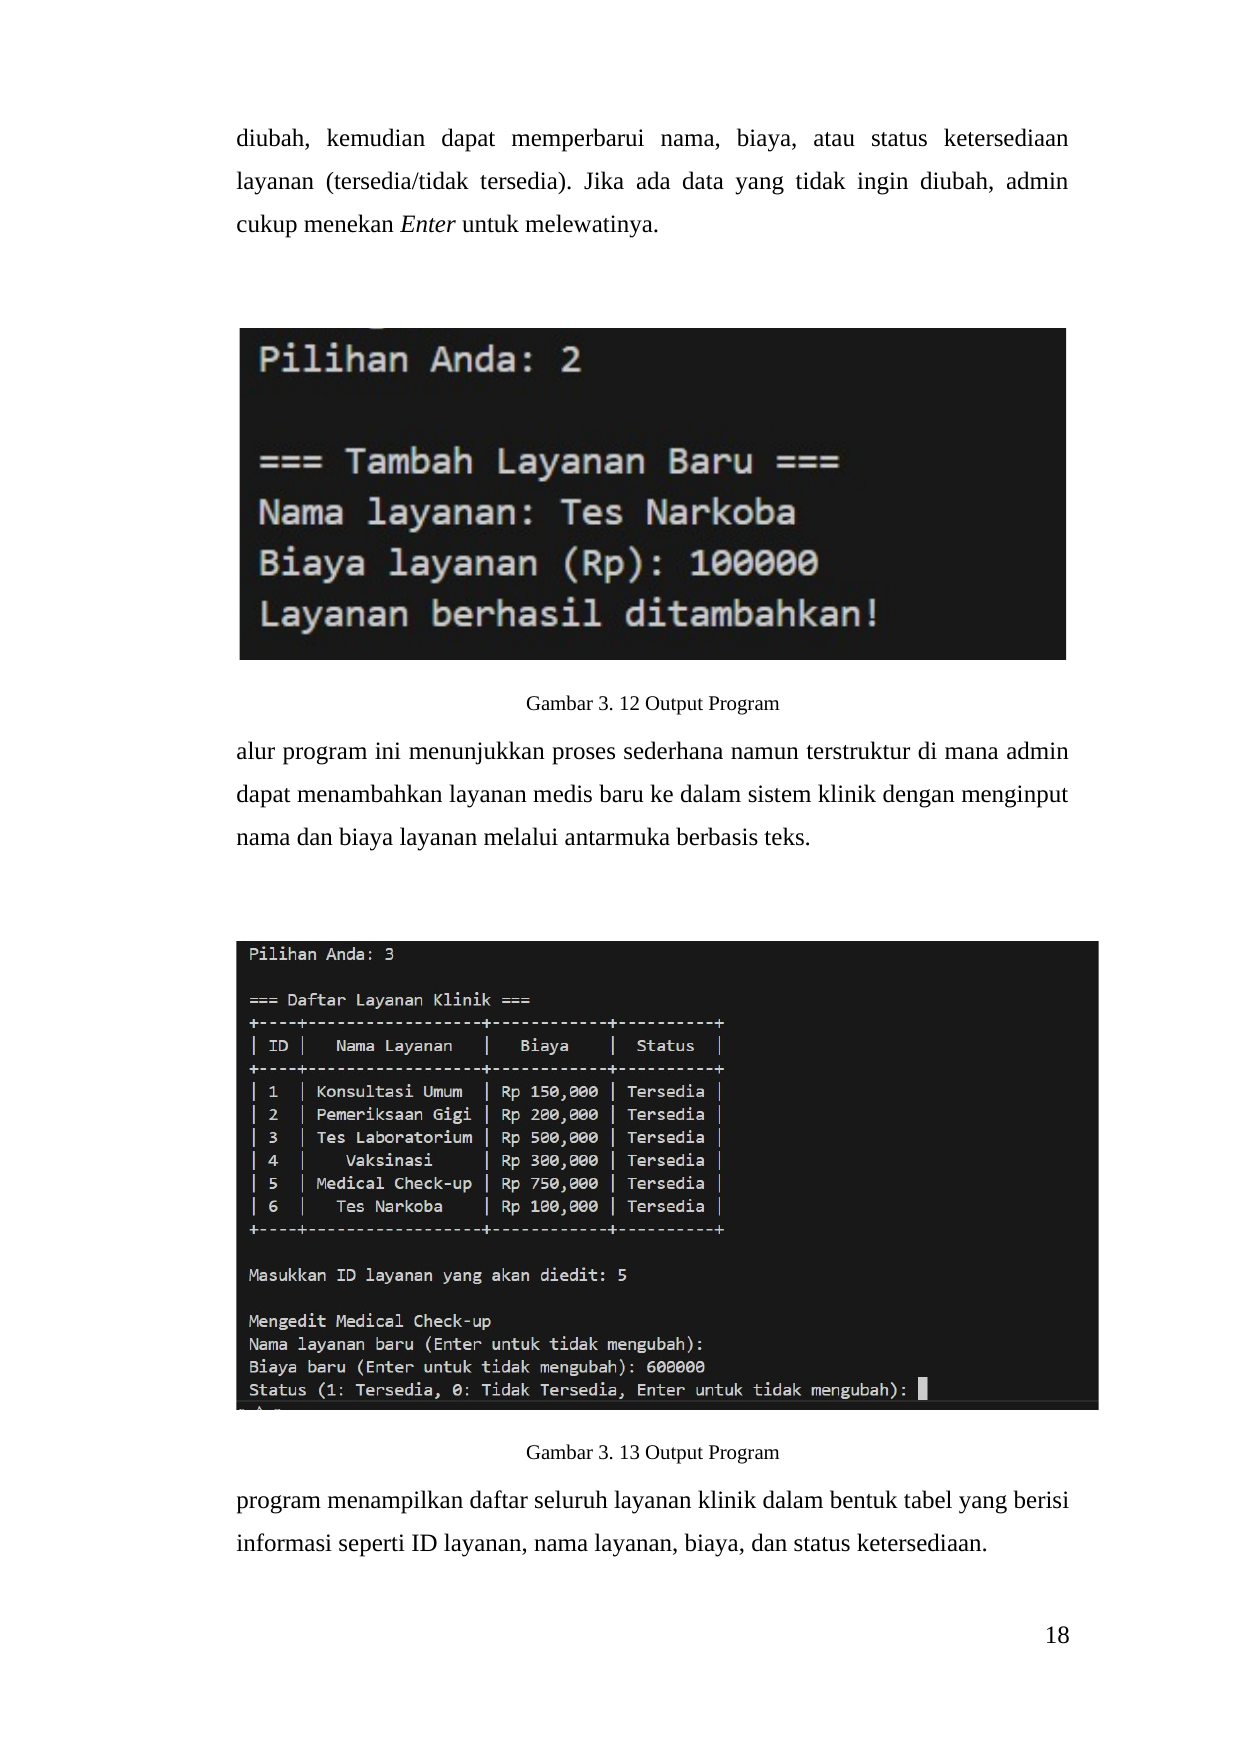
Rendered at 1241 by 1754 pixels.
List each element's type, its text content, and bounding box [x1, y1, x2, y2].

picture [239, 328, 1067, 660]
text program menampilkan daftar seluruh layanan klinik dalam bentuk tabel yang berisi informasi seperti ID layanan, nama layanan, biaya, dan status ketersediaan. [236, 1485, 1069, 1557]
picture [236, 941, 1099, 1410]
text alur program ini menunjukkan proses sederhana namun terstruktur di mana admin dapat menambahkan layanan medis baru ke dalam sistem klinik dengan menginput nama dan biaya layanan melalui antarmuka berbasis teks. [236, 736, 1069, 851]
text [236, 123, 1069, 238]
